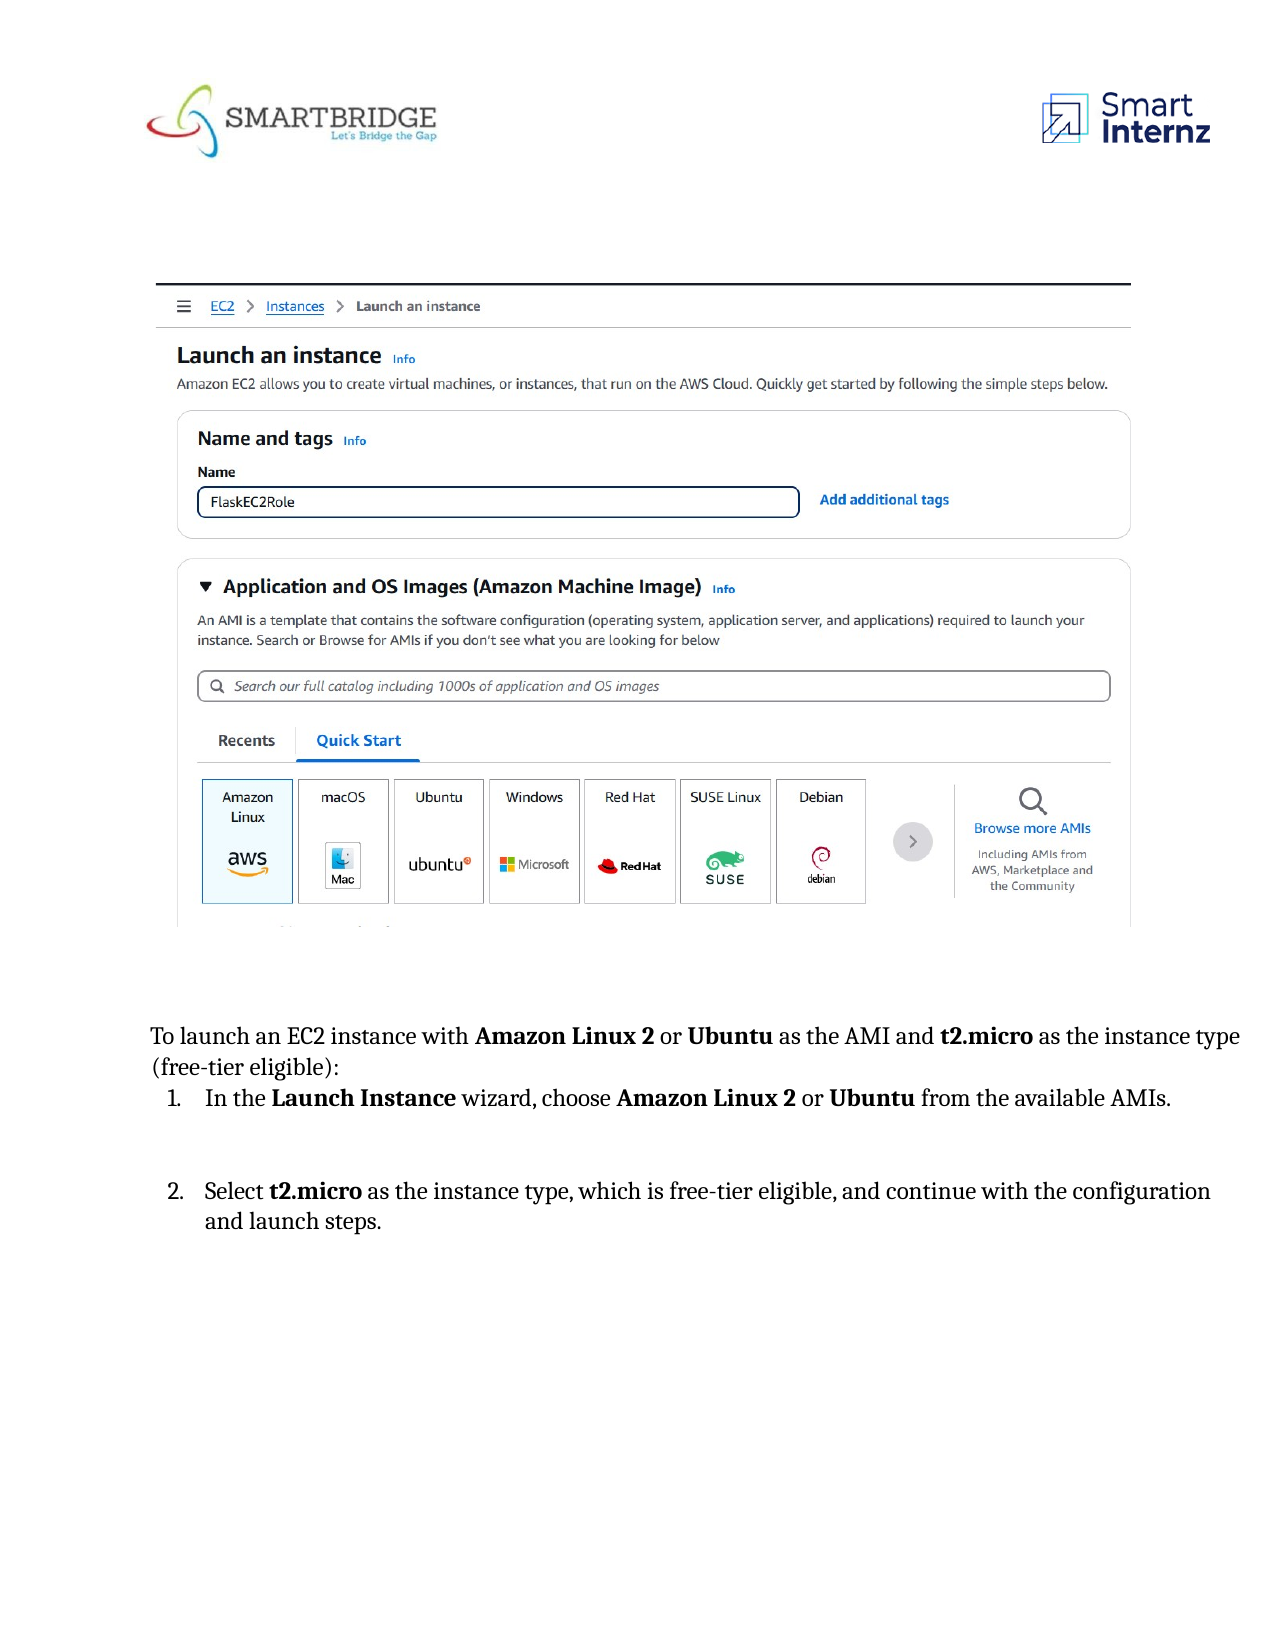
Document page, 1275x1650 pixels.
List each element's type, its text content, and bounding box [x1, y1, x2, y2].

picture [155, 283, 1131, 927]
picture [1037, 92, 1214, 143]
picture [143, 78, 441, 163]
text To launch an EC2 instance with Amazon Linux 2 or Ubuntu as the AMI and t2.micro as the instance type (free-tier eligible): [150, 1022, 1250, 1081]
list Select t2.micro as the instance type, which is free-tier eligible, and continue with the configuration and launch steps. [167, 1177, 1233, 1236]
list In the Launch Instance wizard, choose Amazon Linux 2 or Ubuntu from the available AMIs. [167, 1083, 1233, 1112]
